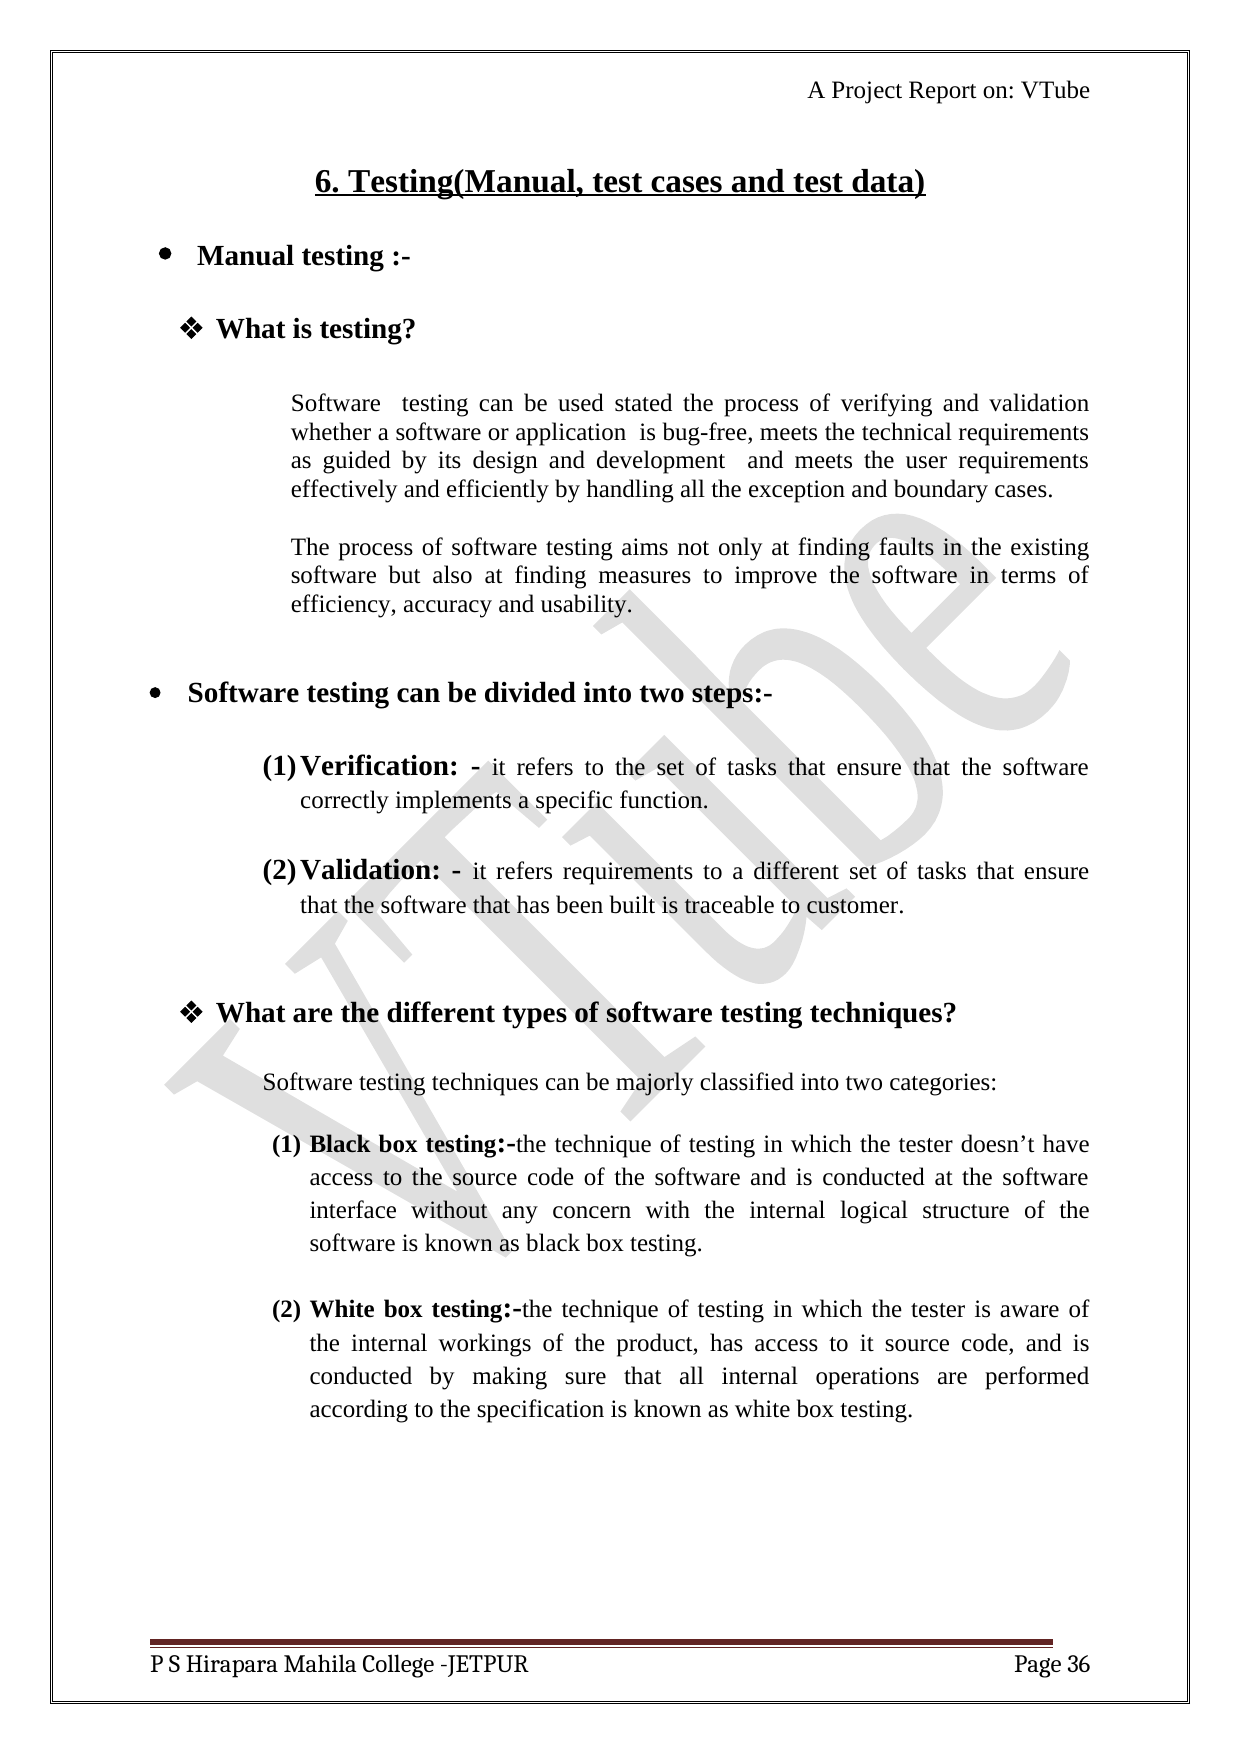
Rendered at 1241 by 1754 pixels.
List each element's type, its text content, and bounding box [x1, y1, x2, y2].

list Software testing can be divided into two steps:- [150, 676, 1090, 709]
list Black box testing:-the technique of testing in which the tester doesn’t have access to the source code of the software and is conducted at the software interface without any concern with the internal logical structure of the software is known as black box testing. [272, 1125, 1090, 1257]
list What is testing? [178, 311, 1090, 345]
list White box testing:-the technique of testing in which the tester is aware of the internal workings of the product, has access to it source code, and is conducted by making sure that all internal operations are performed according to the specification is known as white box testing. [272, 1290, 1090, 1423]
list Manual testing :- [159, 238, 1090, 272]
list The process of software testing aims not only at finding faults in the existing software but also at finding measures to improve the software in terms of efficiency, accuracy and usability. [291, 532, 1090, 618]
list Verification: - it refers to the set of tasks that ensure that the software correctly implements a specific function. [262, 748, 1090, 814]
text 6. Testing(Manual, test cases and test data) [150, 161, 1090, 199]
list Software testing techniques can be majorly classified into two categories: [262, 1067, 1090, 1096]
list What are the different types of software testing techniques? [178, 995, 1090, 1029]
list Software testing can be used stated the process of verifying and validation whether a software or application is bug-free, meets the technical requirements as guided by its design and development and meets the user requirements effectively and efficiently by handling all the exception and boundary cases. [291, 388, 1090, 503]
list Validation: - it refers requirements to a different set of tasks that ensure that the software that has been built is traceable to customer. [262, 852, 1090, 919]
